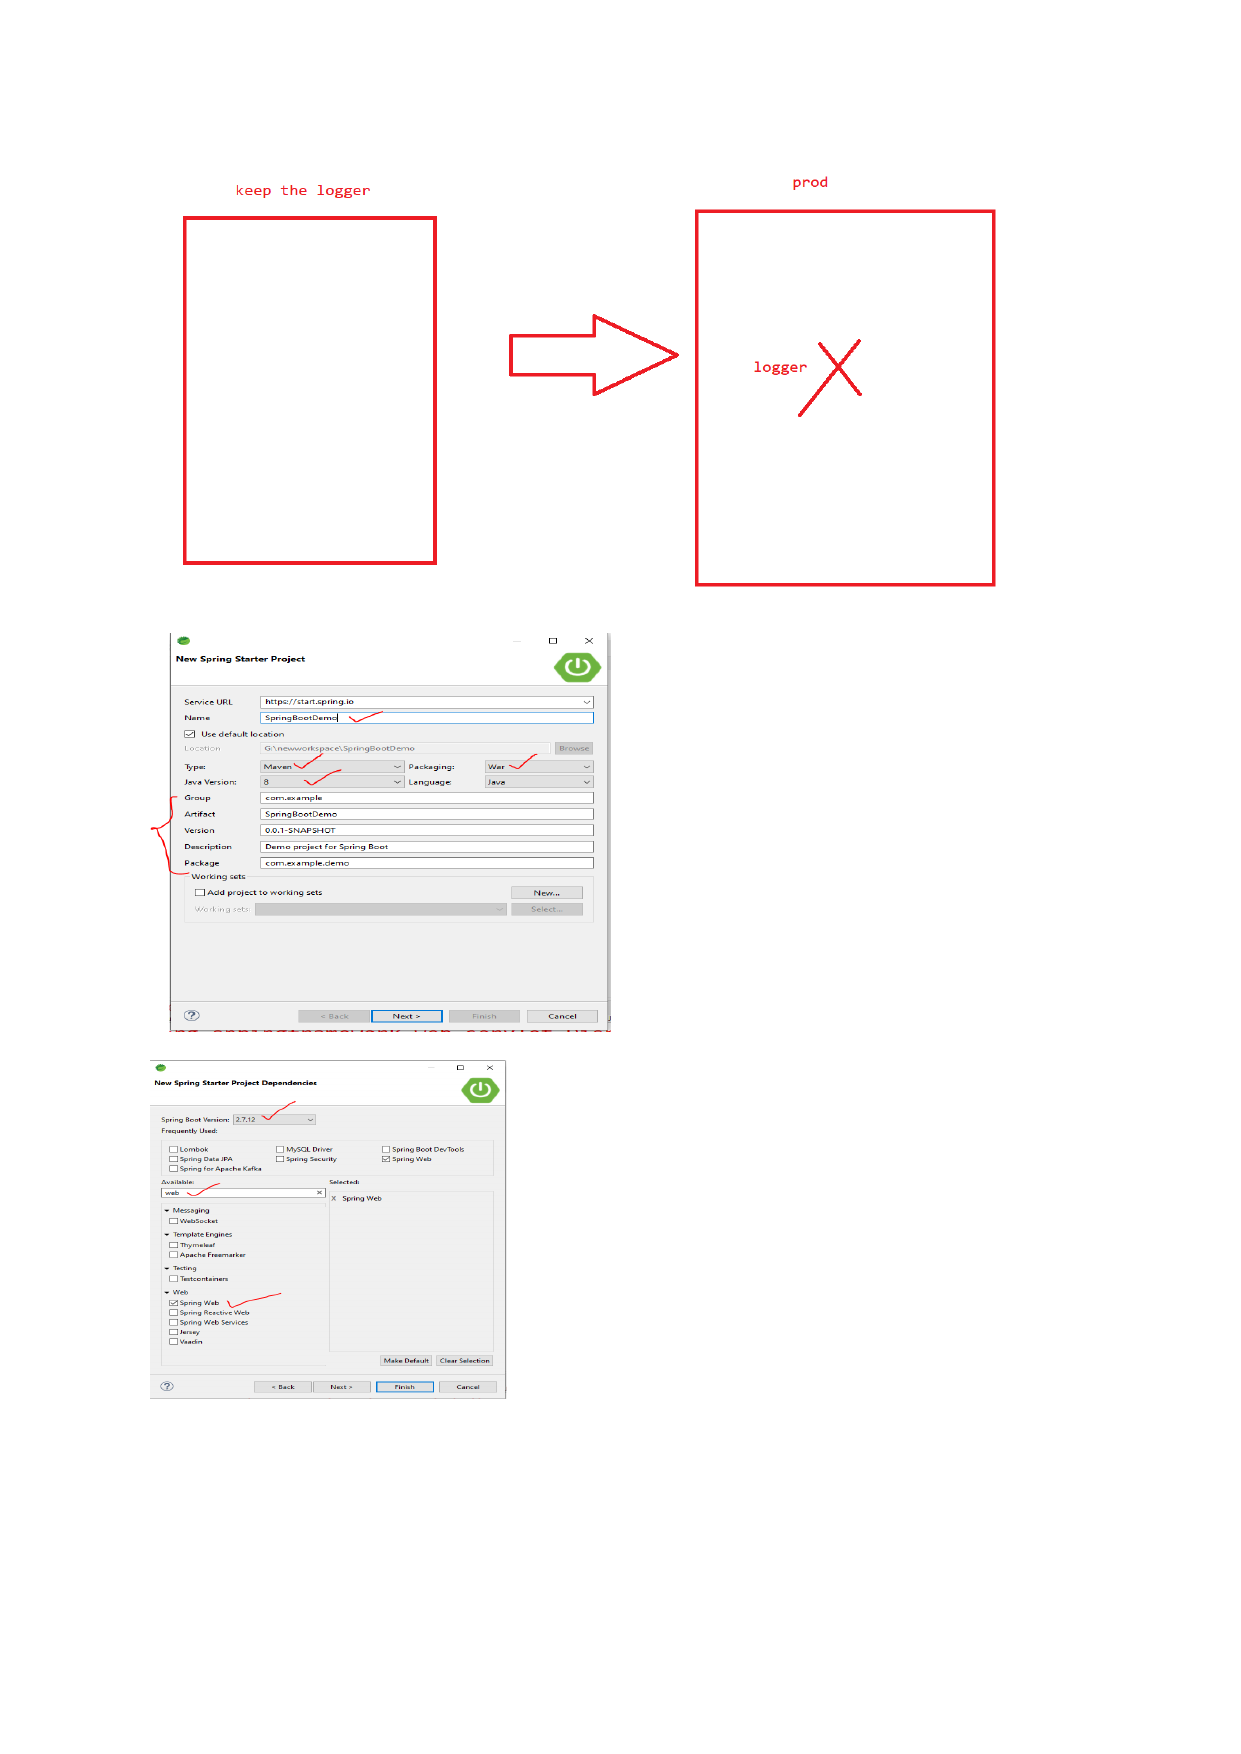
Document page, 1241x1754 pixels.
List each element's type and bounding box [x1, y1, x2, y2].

picture [150, 150, 1125, 605]
picture [150, 1060, 507, 1399]
picture [150, 633, 611, 1032]
